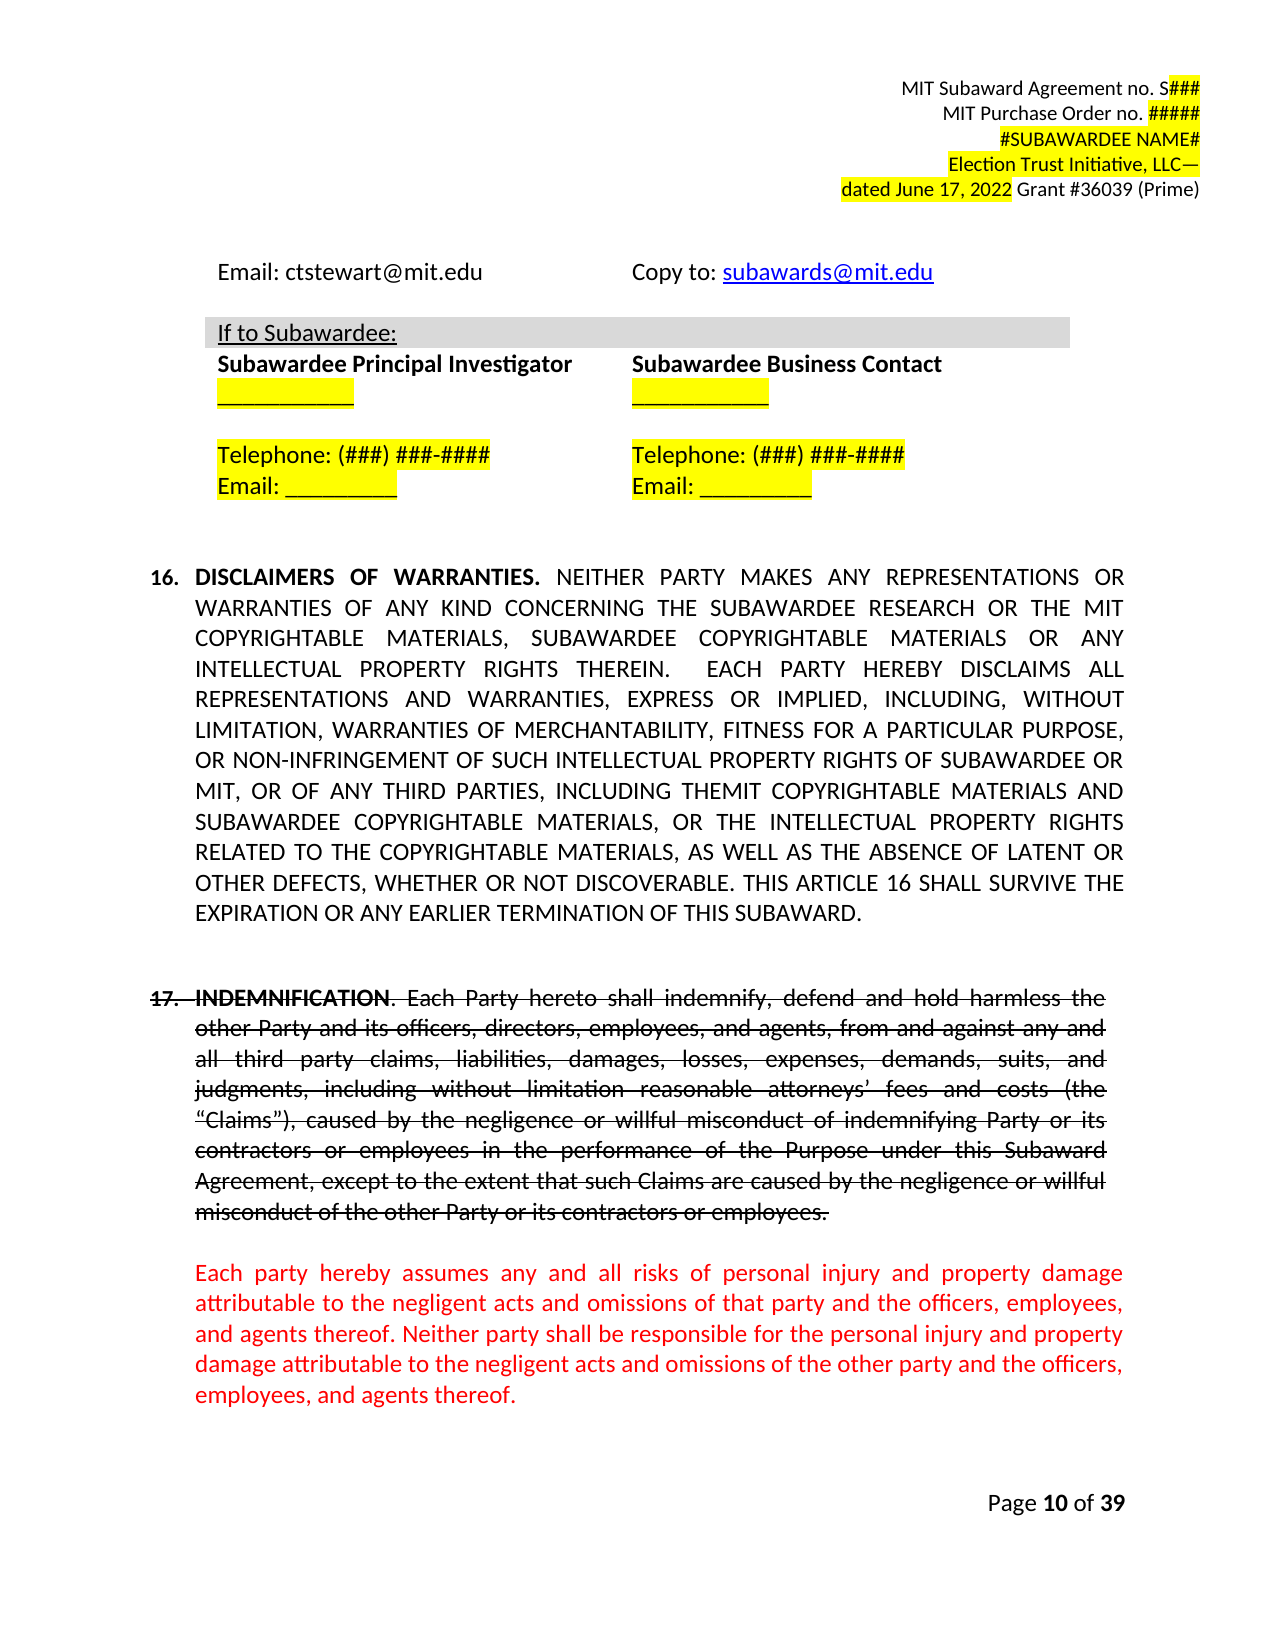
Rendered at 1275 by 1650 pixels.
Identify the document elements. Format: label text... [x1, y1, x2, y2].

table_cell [205, 256, 620, 317]
list DISCLAIMERS OF WARRANTIES. Neither Party makes any representations or warranties of any kind concerning the Subawardee Research or the MIT Copyrightable Materials, Subawardee Copyrightable Materials or any intellectual property rights therein. Each party hereby disclaims all representations and warranties, express or implied, including, without limitation, warranties of merchantability, fitness for a particular purpose, or non-infringement of such intellectual property rights of Subawardee or MIT, or of any third parties, including theMIT Copyrightable Materials and Subawardee Copyrightable Materials, or the intellectual property rights related to the Copyrightable Materials, as well as the absence of latent or other defects, whether or not discoverable. This Article 16 shall survive the expiration or any earlier termination of this Subaward. [150, 561, 1125, 928]
list INDEMNIFICATION. Each Party hereto shall indemnify, defend and hold harmless the other Party and its officers, directors, employees, and agents, from and against any and all third party claims, liabilities, damages, losses, expenses, demands, suits, and judgments, including without limitation reasonable attorneys’ fees and costs (the “Claims”), caused by the negligence or willful misconduct of indemnifying Party or its contractors or employees in the performance of the Purpose under this Subaward Agreement, except to the extent that such Claims are caused by the negligence or willful misconduct of the other Party or its contractors or employees. [150, 982, 1107, 1226]
table_cell [620, 317, 1070, 348]
table_cell Subawardee Principal Investigator ___________ Telephone: (###) ###-#### Email: _________ [205, 348, 620, 531]
table_cell Subawardee Business Contact ___________ Telephone: (###) ###-#### Email: _________ [620, 348, 1070, 531]
table_cell If to Subawardee: [205, 317, 620, 348]
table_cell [620, 256, 1070, 317]
list Each party hereby assumes any and all risks of personal injury and property damage attributable to the negligent acts and omissions of that party and the officers, employees, and agents thereof. Neither party shall be responsible for the personal injury and property damage attributable to the negligent acts and omissions of the other party and the officers, employees, and agents thereof. [195, 1257, 1125, 1409]
